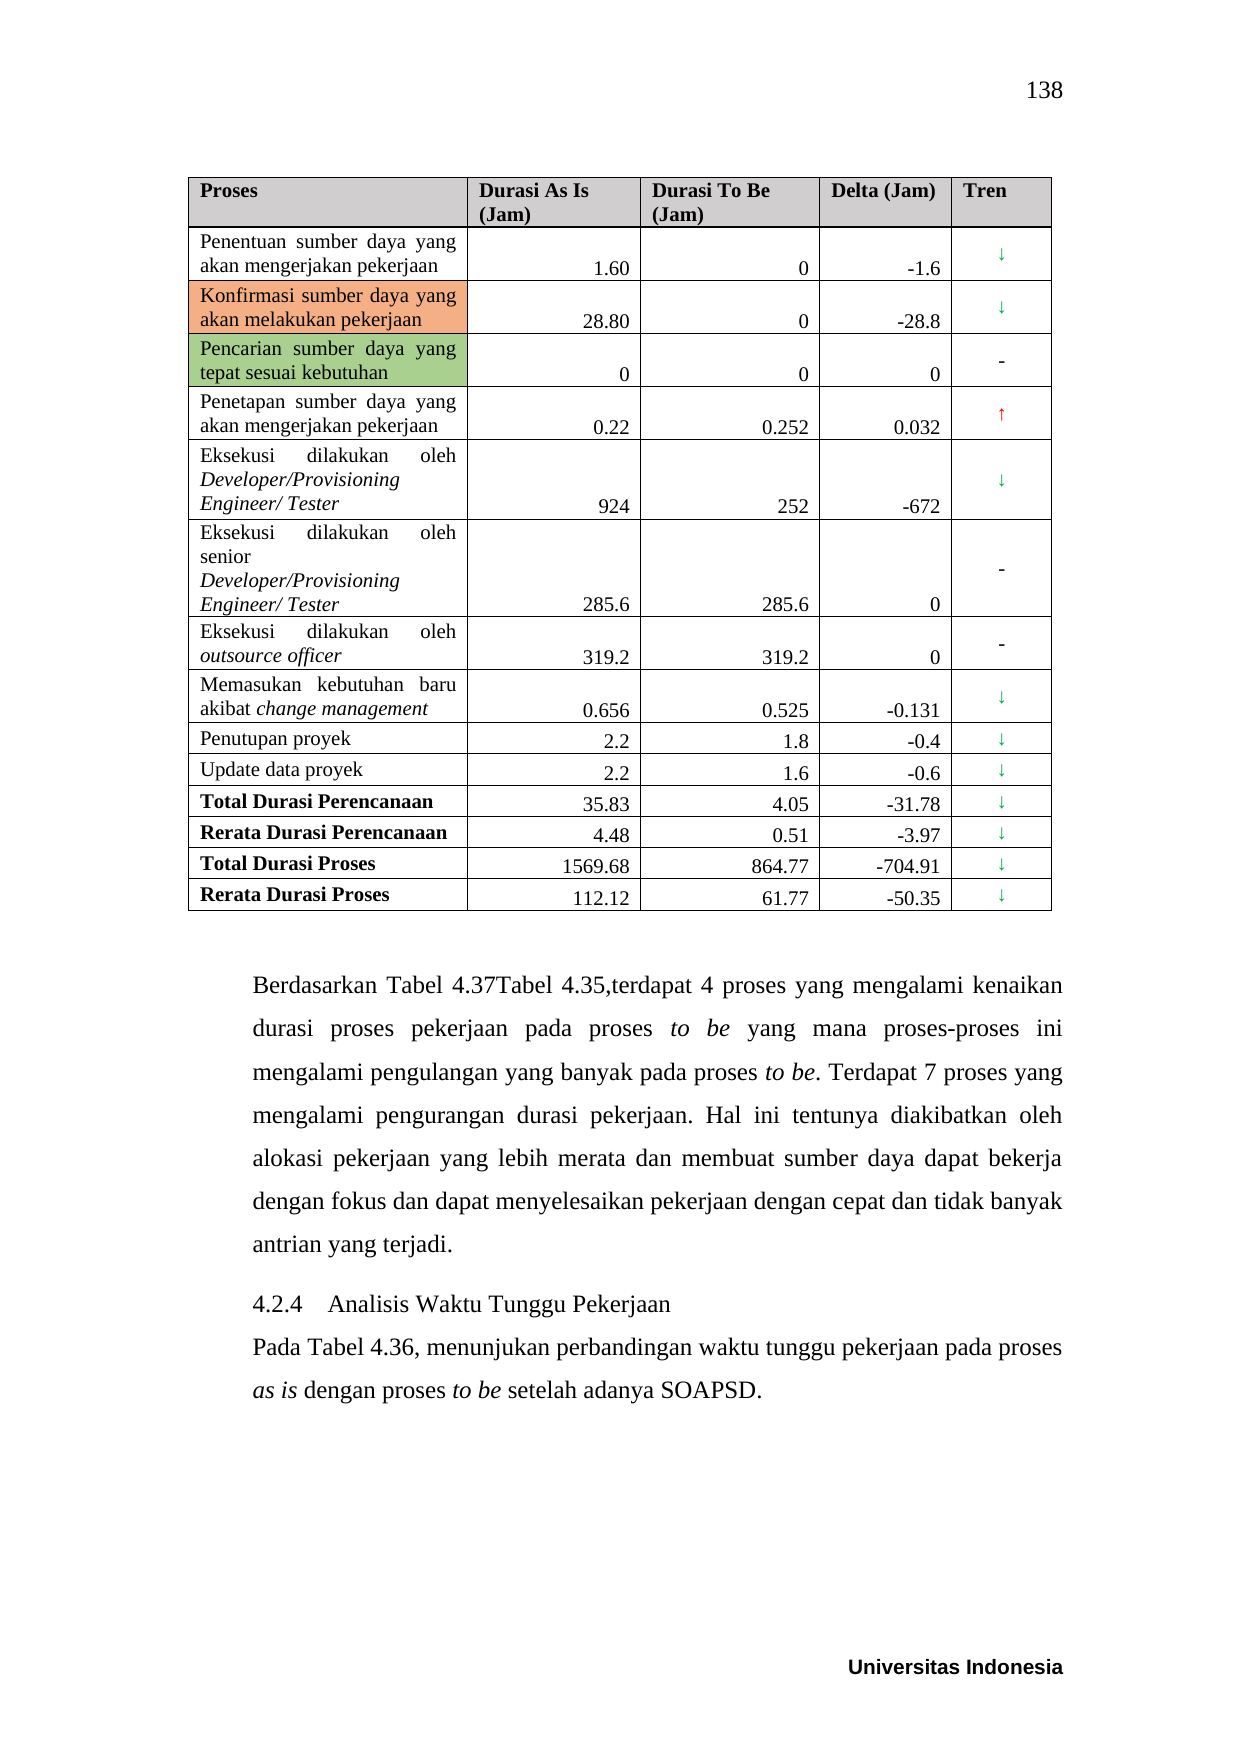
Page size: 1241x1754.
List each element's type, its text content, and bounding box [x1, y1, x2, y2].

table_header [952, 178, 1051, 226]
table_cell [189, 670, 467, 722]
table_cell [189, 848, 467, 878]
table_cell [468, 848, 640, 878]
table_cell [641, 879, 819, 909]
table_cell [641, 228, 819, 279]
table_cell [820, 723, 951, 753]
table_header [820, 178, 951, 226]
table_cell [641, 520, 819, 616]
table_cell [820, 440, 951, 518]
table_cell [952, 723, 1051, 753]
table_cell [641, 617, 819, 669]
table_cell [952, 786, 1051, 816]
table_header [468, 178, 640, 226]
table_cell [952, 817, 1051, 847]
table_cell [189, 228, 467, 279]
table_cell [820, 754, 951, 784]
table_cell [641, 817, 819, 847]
subtitle Analisis Waktu Tunggu Pekerjaan [252, 1289, 1063, 1318]
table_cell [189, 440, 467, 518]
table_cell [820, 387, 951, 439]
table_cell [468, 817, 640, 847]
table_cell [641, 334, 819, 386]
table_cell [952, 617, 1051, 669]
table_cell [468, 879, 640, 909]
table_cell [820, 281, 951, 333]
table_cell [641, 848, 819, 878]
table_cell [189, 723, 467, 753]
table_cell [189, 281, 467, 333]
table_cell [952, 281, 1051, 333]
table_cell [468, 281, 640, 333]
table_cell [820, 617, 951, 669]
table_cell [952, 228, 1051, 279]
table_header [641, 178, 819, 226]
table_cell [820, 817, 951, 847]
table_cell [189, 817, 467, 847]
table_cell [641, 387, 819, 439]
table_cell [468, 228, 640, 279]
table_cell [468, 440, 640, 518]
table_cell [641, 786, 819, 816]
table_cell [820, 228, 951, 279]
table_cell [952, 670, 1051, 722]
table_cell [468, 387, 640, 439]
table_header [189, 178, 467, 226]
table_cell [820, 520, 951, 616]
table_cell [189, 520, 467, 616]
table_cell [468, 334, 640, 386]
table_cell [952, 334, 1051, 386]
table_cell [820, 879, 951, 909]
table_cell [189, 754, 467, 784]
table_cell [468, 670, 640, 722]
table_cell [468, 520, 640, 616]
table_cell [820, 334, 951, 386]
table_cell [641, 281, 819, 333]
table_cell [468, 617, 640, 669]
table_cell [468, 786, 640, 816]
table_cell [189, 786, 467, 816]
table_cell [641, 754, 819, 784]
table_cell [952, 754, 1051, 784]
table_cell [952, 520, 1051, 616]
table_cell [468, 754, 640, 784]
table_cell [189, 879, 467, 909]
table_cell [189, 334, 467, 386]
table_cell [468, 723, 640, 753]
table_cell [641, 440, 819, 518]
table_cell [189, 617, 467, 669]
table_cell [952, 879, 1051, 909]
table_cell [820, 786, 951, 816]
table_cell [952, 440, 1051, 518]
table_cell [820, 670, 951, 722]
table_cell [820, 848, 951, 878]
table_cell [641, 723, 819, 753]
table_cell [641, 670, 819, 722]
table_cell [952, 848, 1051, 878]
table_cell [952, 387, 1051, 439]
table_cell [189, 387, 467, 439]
